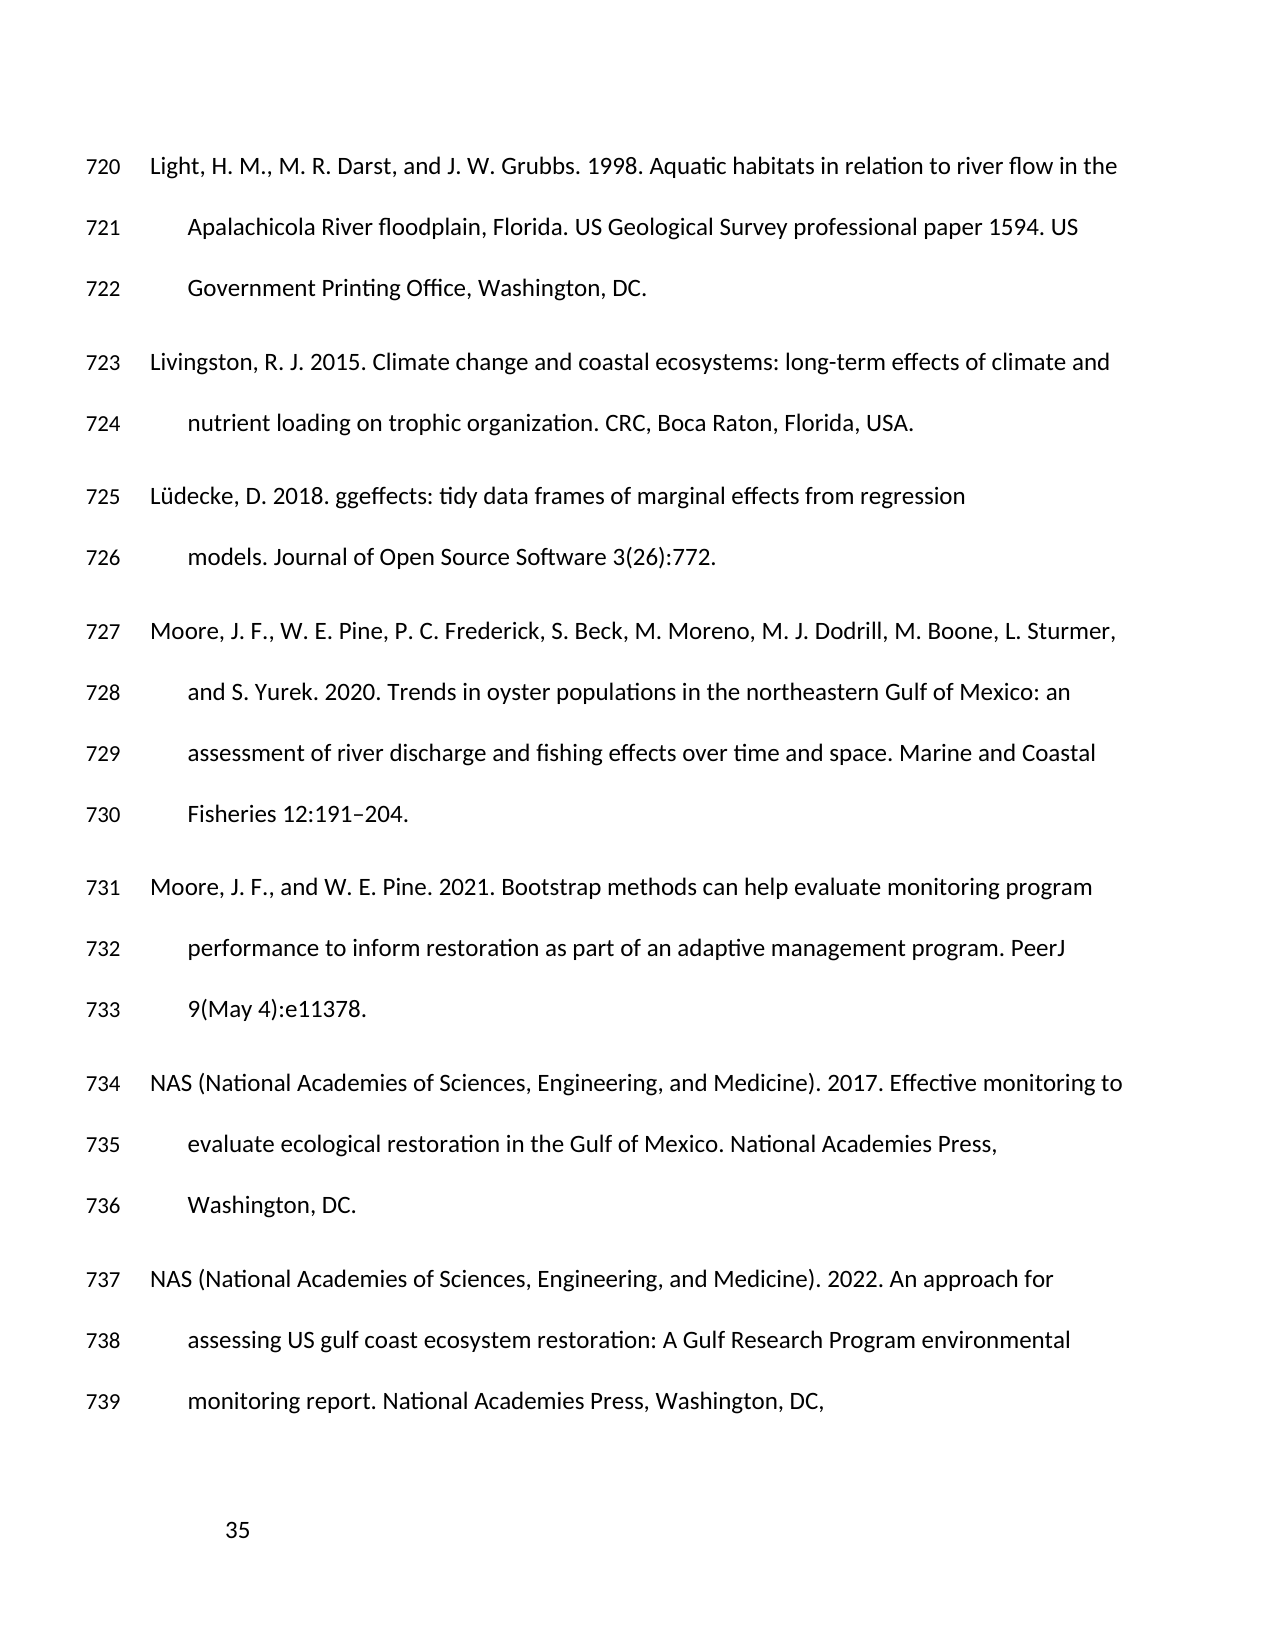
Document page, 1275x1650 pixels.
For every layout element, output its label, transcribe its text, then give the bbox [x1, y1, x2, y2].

text NAS (National Academies of Sciences, Engineering, and Medicine). 2017. Effective monitoring to evaluate ecological restoration in the Gulf of Mexico. National Academies Press, Washington, DC. [150, 1067, 1125, 1220]
text Moore, J. F., W. E. Pine, P. C. Frederick, S. Beck, M. Moreno, M. J. Dodrill, M. Boone, L. Sturmer, and S. Yurek. 2020. Trends in oyster populations in the northeastern Gulf of Mexico: an assessment of river discharge and fishing effects over time and space. Marine and Coastal Fisheries 12:191–204. [150, 615, 1125, 828]
text Lüdecke, D. 2018. ggeffects: tidy data frames of marginal effects from regression models. Journal of Open Source Software 3(26):772. [150, 480, 1125, 572]
text Livingston, R. J. 2015. Climate change and coastal ecosystems: long-term effects of climate and nutrient loading on trophic organization. CRC, Boca Raton, Florida, USA. [150, 346, 1125, 437]
text Moore, J. F., and W. E. Pine. 2021. Bootstrap methods can help evaluate monitoring program performance to inform restoration as part of an adaptive management program. PeerJ 9(May 4):e11378. [150, 871, 1125, 1024]
text Light, H. M., M. R. Darst, and J. W. Grubbs. 1998. Aquatic habitats in relation to river flow in the Apalachicola River floodplain, Florida. US Geological Survey professional paper 1594. US Government Printing Office, Washington, DC. [150, 150, 1125, 303]
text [150, 1263, 1125, 1415]
